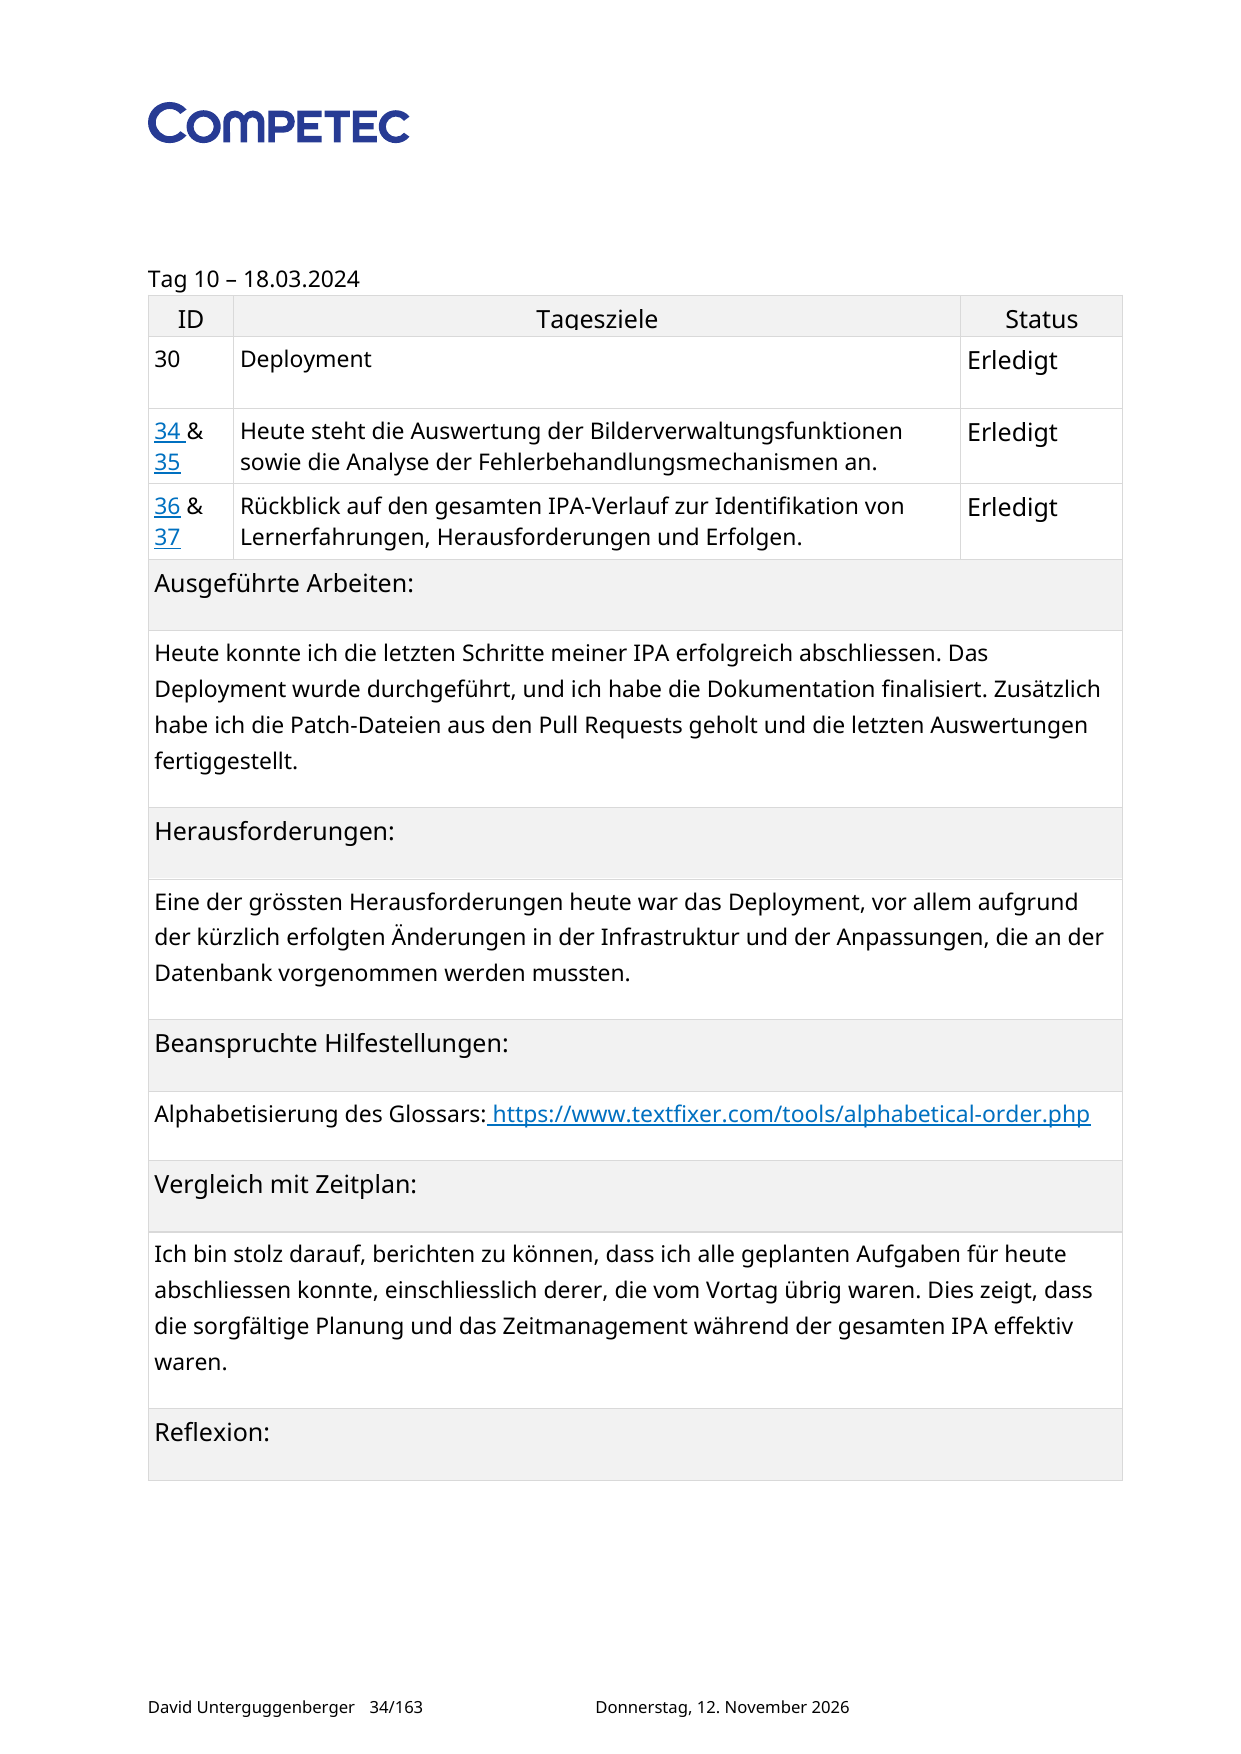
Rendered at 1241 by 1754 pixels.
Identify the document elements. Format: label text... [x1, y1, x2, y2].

table_header ID [149, 296, 233, 336]
table_cell Erledigt [961, 409, 1122, 483]
table_cell Heute steht die Auswertung der Bilderverwaltungsfunktionen sowie die Analyse der Fehlerbehandlungsmechanismen an. [234, 409, 960, 483]
table_cell 34 & 35 [149, 409, 233, 483]
table_cell Deployment [234, 337, 960, 408]
table_cell 30 [149, 337, 233, 408]
table_header Status [961, 296, 1122, 336]
table_cell 36 & 37 [149, 484, 233, 558]
table_cell Alphabetisierung des Glossars: https://www.textfixer.com/tools/alphabetical-order.php [149, 1092, 1122, 1160]
table_header Tagesziele [234, 296, 960, 336]
table_cell Ausgeführte Arbeiten: [149, 560, 1122, 630]
table_cell Erledigt [961, 337, 1122, 408]
table_cell Vergleich mit Zeitplan: [149, 1161, 1122, 1231]
table_cell Erledigt [961, 484, 1122, 558]
table_cell Herausforderungen: [149, 808, 1122, 878]
table_cell Rückblick auf den gesamten IPA-Verlauf zur Identifikation von Lernerfahrungen, Herausforderungen und Erfolgen. [234, 484, 960, 558]
table_cell Reflexion: [149, 1409, 1122, 1480]
table_cell Beanspruchte Hilfestellungen: [149, 1020, 1122, 1091]
table_cell Ich bin stolz darauf, berichten zu können, dass ich alle geplanten Aufgaben für heute abschliessen konnte, einschliesslich derer, die vom Vortag übrig waren. Dies zeigt, dass die sorgfältige Planung und das Zeitmanagement während der gesamten IPA effektiv waren. [149, 1233, 1122, 1408]
table_cell Eine der grössten Herausforderungen heute war das Deployment, vor allem aufgrund der kürzlich erfolgten Änderungen in der Infrastruktur und der Anpassungen, die an der Datenbank vorgenommen werden mussten. [149, 880, 1122, 1019]
table_cell Heute konnte ich die letzten Schritte meiner IPA erfolgreich abschliessen. Das Deployment wurde durchgeführt, und ich habe die Dokumentation finalisiert. Zusätzlich habe ich die Patch-Dateien aus den Pull Requests geholt und die letzten Auswertungen fertiggestellt. [149, 631, 1122, 807]
subtitle Tag 10 – 18.03.2024 [148, 263, 1122, 294]
